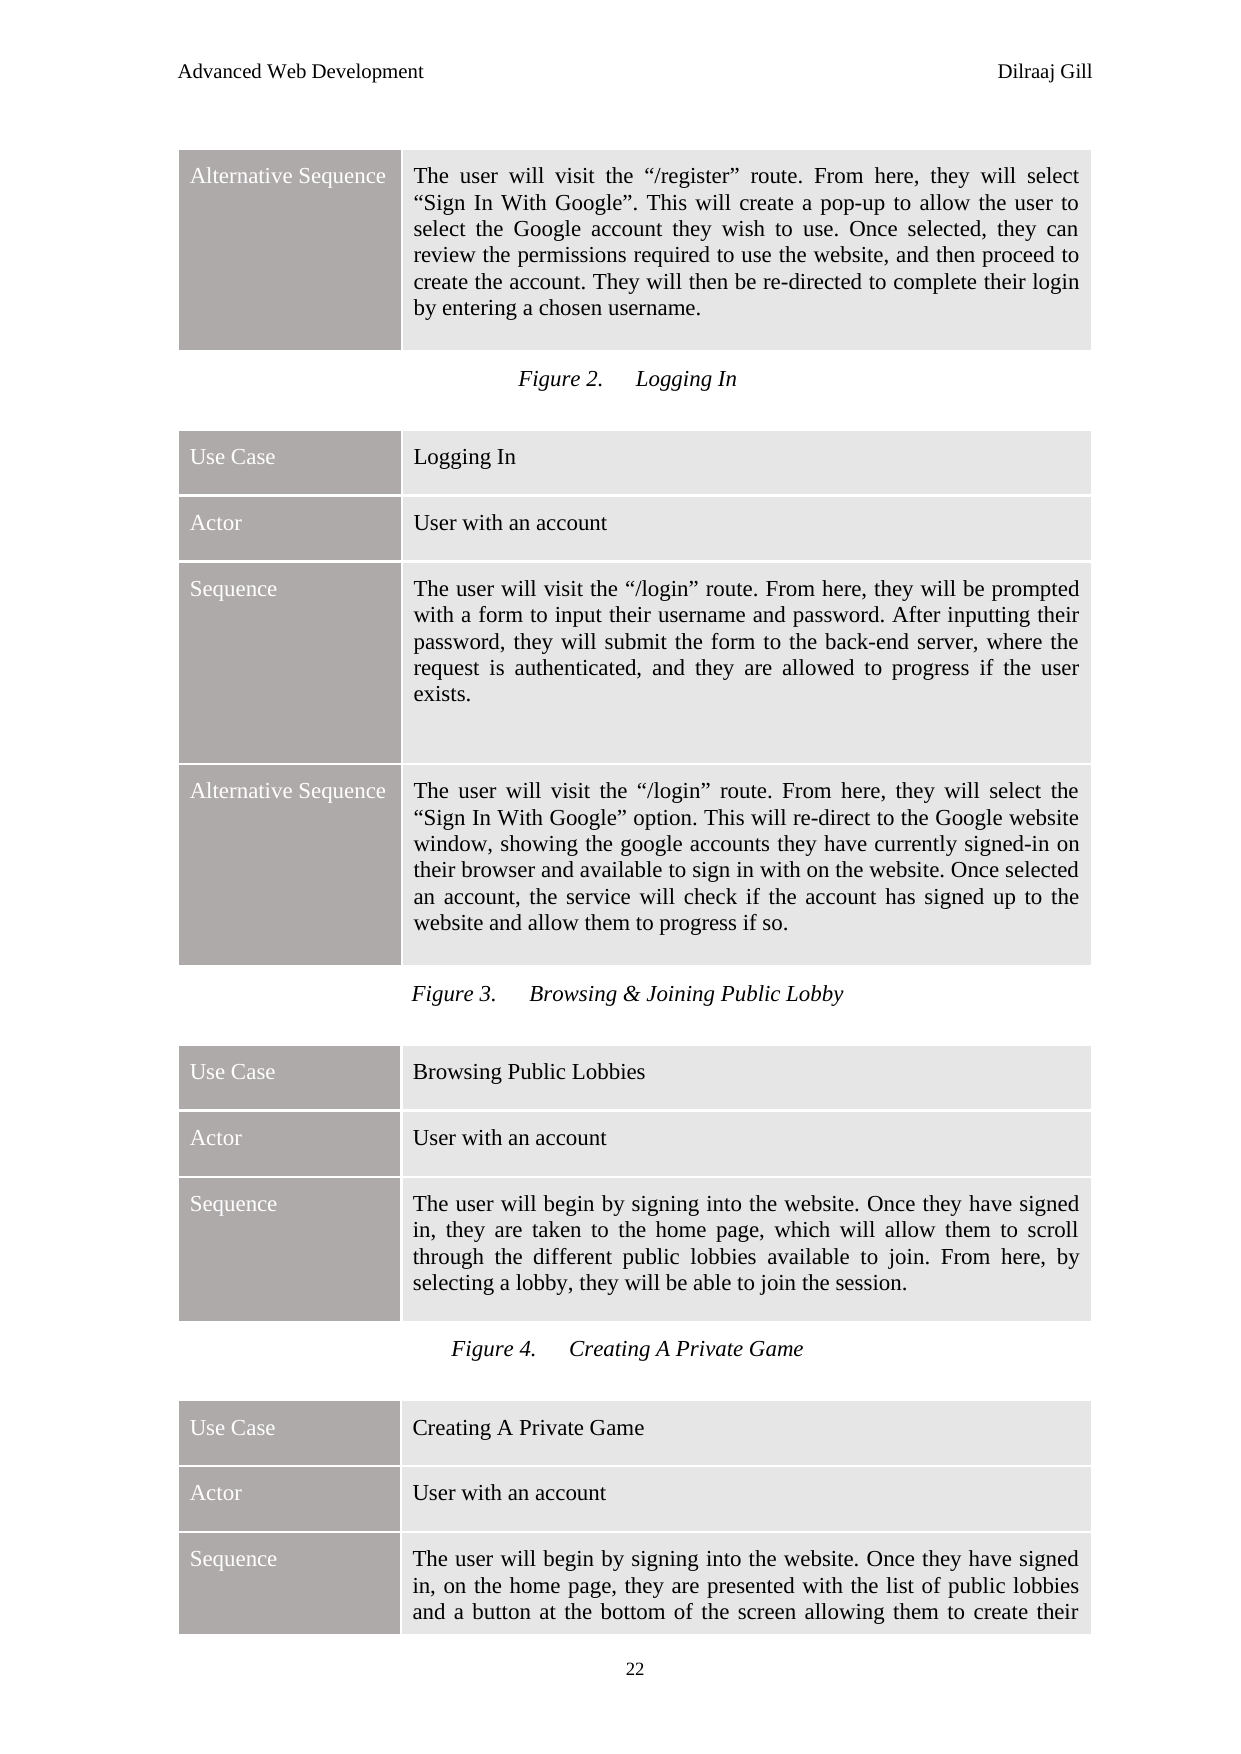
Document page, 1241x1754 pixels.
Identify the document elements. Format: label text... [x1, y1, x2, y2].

table_cell The user will visit the “/login” route. From here, they will select the “Sign In With Google” option. This will re-direct to the Google website window, showing the google accounts they have currently signed-in on their browser and available to sign in with on the website. Once selected an account, the service will check if the account has signed up to the website and allow them to progress if so. [403, 765, 1091, 965]
list Creating A Private Game [177, 1335, 1092, 1361]
table_header Browsing Public Lobbies [403, 1046, 1091, 1109]
table_cell The user will visit the “/register” route. From here, they will select “Sign In With Google”. This will create a pop-up to allow the user to select the Google account they wish to use. Once selected, they can review the permissions required to use the website, and then proceed to create the account. They will then be re-directed to complete their login by entering a chosen username. [403, 150, 1091, 350]
table_header Logging In [403, 431, 1091, 494]
table_cell Actor [179, 1467, 400, 1531]
table_cell User with an account [402, 1467, 1091, 1531]
table_header Use Case [179, 1401, 400, 1465]
table_cell Sequence [179, 1533, 400, 1634]
list Browsing & Joining Public Lobby [177, 980, 1092, 1006]
table_cell Sequence [179, 563, 401, 763]
table_cell Actor [179, 1112, 400, 1176]
table_header Creating A Private Game [402, 1401, 1091, 1465]
table_cell User with an account [403, 1112, 1091, 1176]
table_header Use Case [179, 431, 401, 494]
table_cell User with an account [403, 497, 1091, 560]
list Logging In [177, 365, 1092, 391]
table_header Use Case [179, 1046, 400, 1109]
table_cell Actor [179, 497, 401, 560]
table_cell The user will visit the “/login” route. From here, they will be prompted with a form to input their username and password. After inputting their password, they will submit the form to the back-end server, where the request is authenticated, and they are allowed to progress if the user exists. [403, 563, 1091, 763]
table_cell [402, 1533, 1091, 1634]
table_cell Alternative Sequence [179, 765, 401, 965]
table_cell The user will begin by signing into the website. Once they have signed in, they are taken to the home page, which will allow them to scroll through the different public lobbies available to join. From here, by selecting a lobby, they will be able to join the session. [403, 1178, 1091, 1321]
table_cell Alternative Sequence [179, 150, 401, 350]
table_cell Sequence [179, 1178, 400, 1321]
